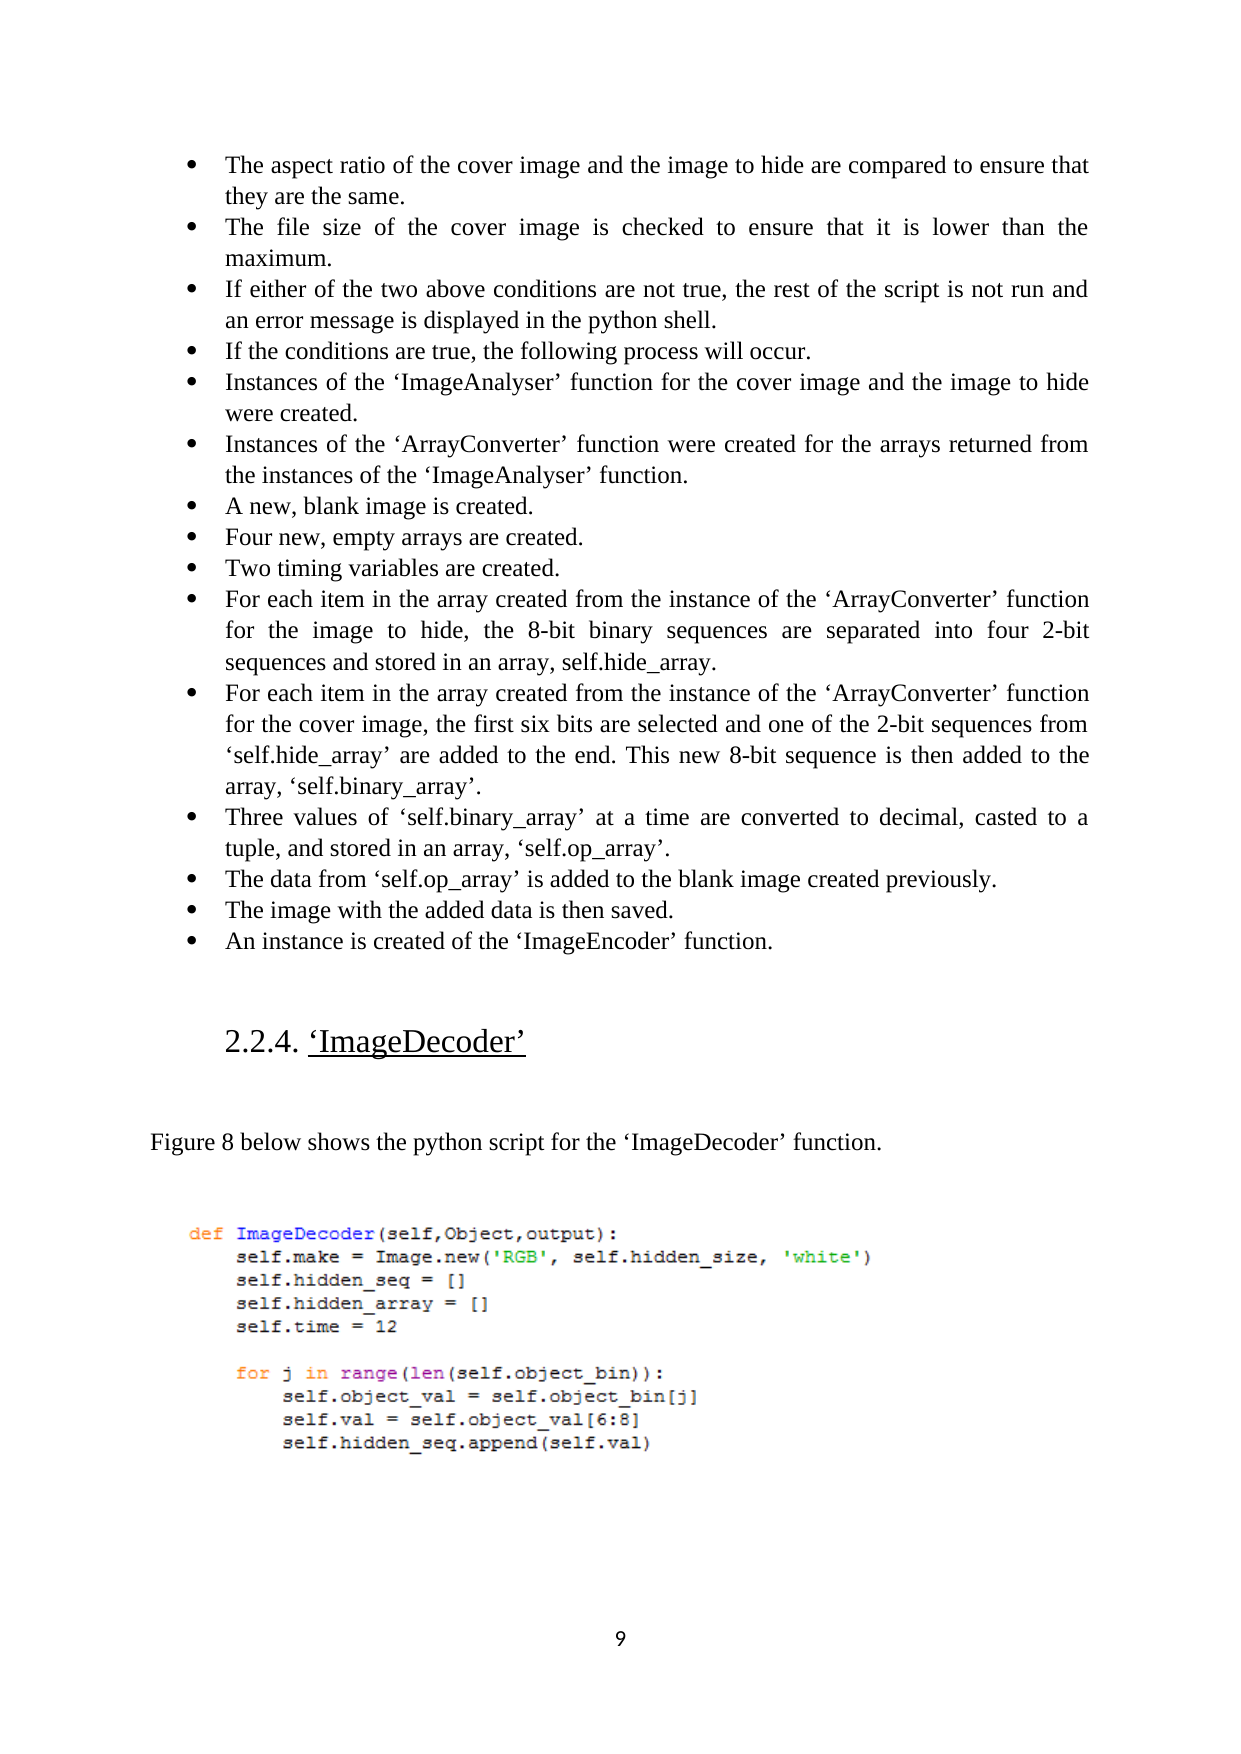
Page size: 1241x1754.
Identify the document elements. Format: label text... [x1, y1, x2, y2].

list Instances of the ‘ImageAnalyser’ function for the cover image and the image to hide were created. [187, 367, 1090, 427]
list An instance is created of the ‘ImageEncoder’ function. [187, 926, 1090, 955]
text Figure 8 below shows the python script for the ‘ImageDecoder’ function. [150, 1127, 1090, 1156]
list Four new, empty arrays are created. [187, 522, 1090, 551]
list The aspect ratio of the cover image and the image to hide are compared to ensure that they are the same. [187, 150, 1090, 210]
picture [185, 1222, 1056, 1471]
list Three values of ‘self.binary_array’ at a time are converted to decimal, casted to a tuple, and stored in an array, ‘self.op_array’. [187, 802, 1090, 862]
list A new, blank image is created. [187, 491, 1090, 520]
list The image with the added data is then saved. [187, 895, 1090, 924]
list Two timing variables are created. [187, 553, 1090, 582]
list The file size of the cover image is checked to ensure that it is lower than the maximum. [187, 212, 1090, 272]
list ‘ImageDecoder’ [224, 1021, 1090, 1060]
list For each item in the array created from the instance of the ‘ArrayConverter’ function for the image to hide, the 8-bit binary sequences are separated into four 2-bit sequences and stored in an array, self.hide_array. [187, 584, 1090, 675]
list If either of the two above conditions are not true, the rest of the script is not run and an error message is displayed in the python shell. [187, 274, 1090, 334]
list For each item in the array created from the instance of the ‘ArrayConverter’ function for the cover image, the first six bits are selected and one of the 2-bit sequences from ‘self.hide_array’ are added to the end. This new 8-bit sequence is then added to the array, ‘self.binary_array’. [187, 678, 1090, 799]
list If the conditions are true, the following process will occur. [187, 336, 1090, 365]
list The data from ‘self.op_array’ is added to the blank image created previously. [187, 864, 1090, 893]
list Instances of the ‘ArrayConverter’ function were created for the arrays returned from the instances of the ‘ImageAnalyser’ function. [187, 429, 1090, 489]
